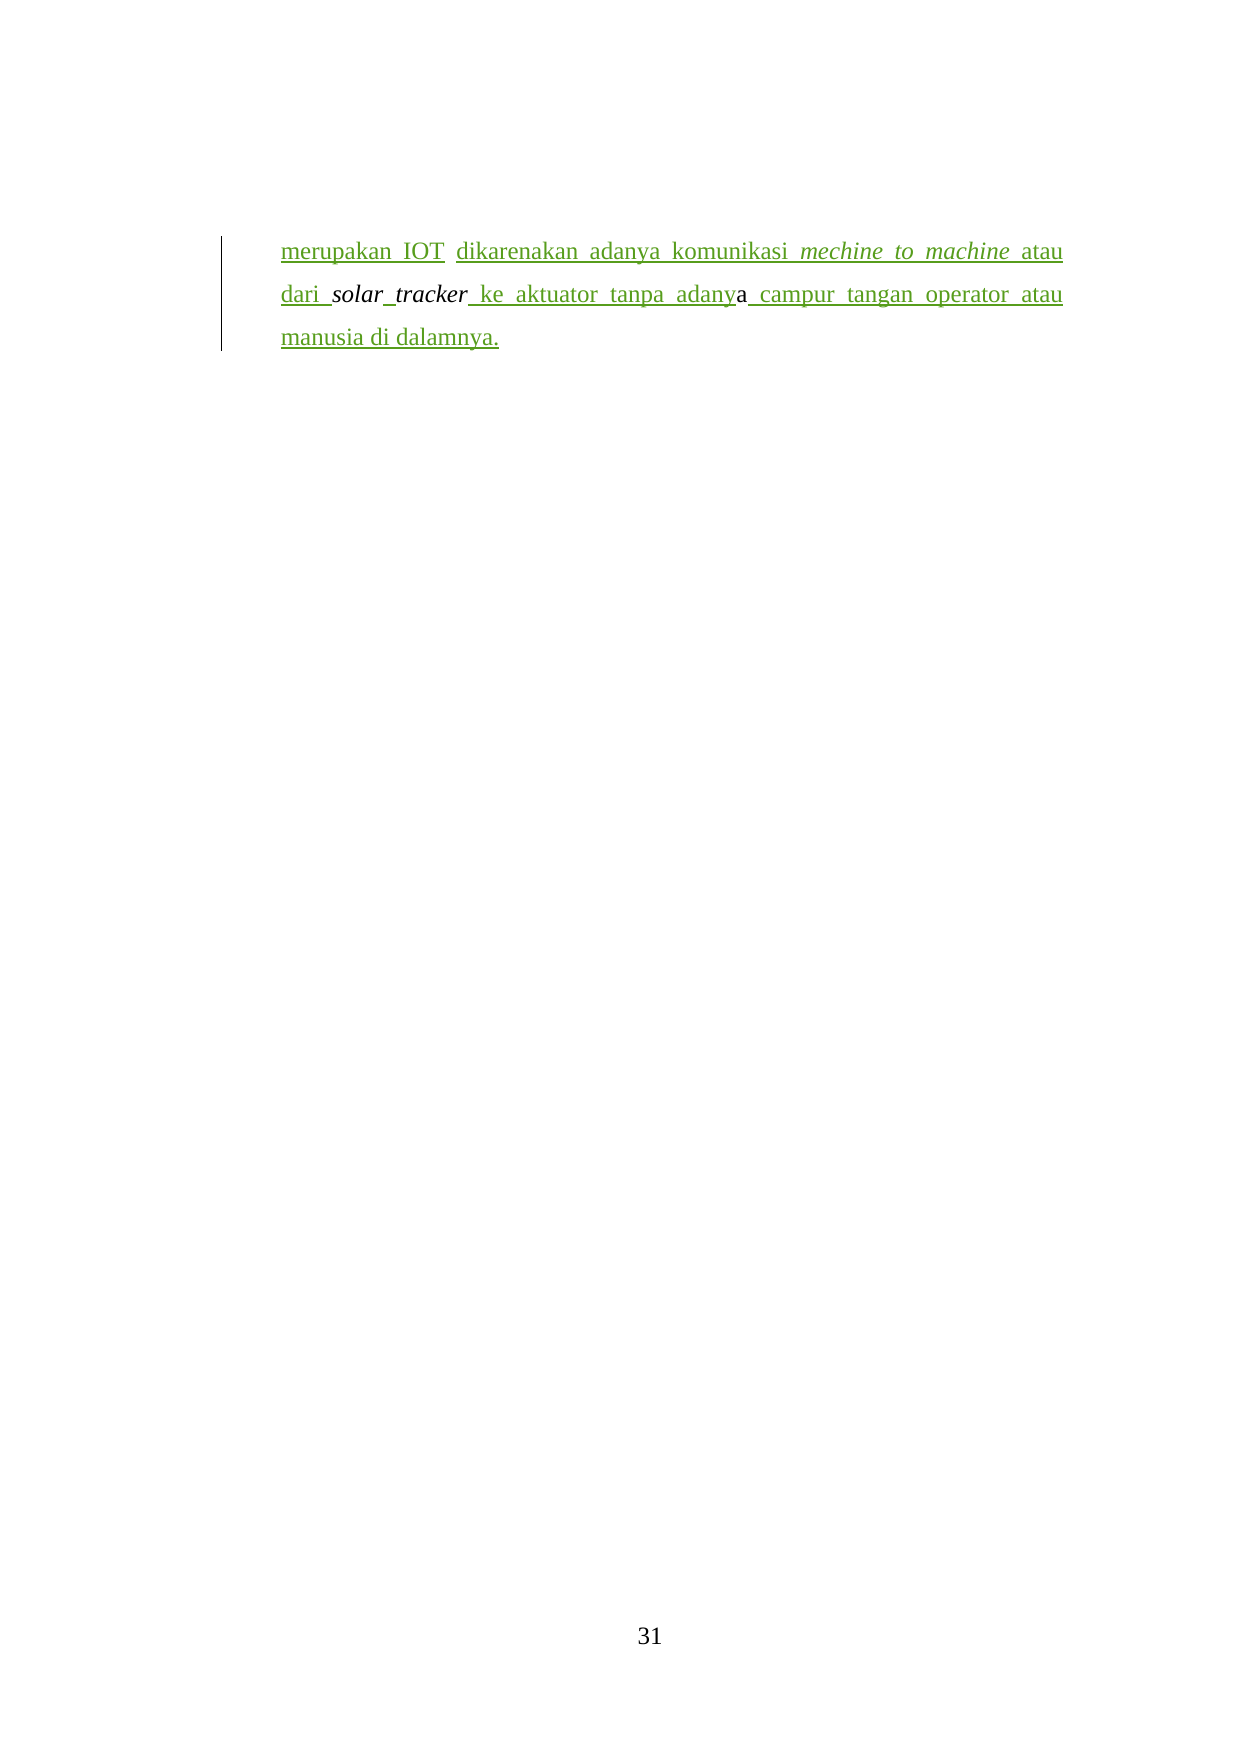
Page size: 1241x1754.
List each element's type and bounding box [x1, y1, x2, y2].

text [281, 236, 1063, 351]
